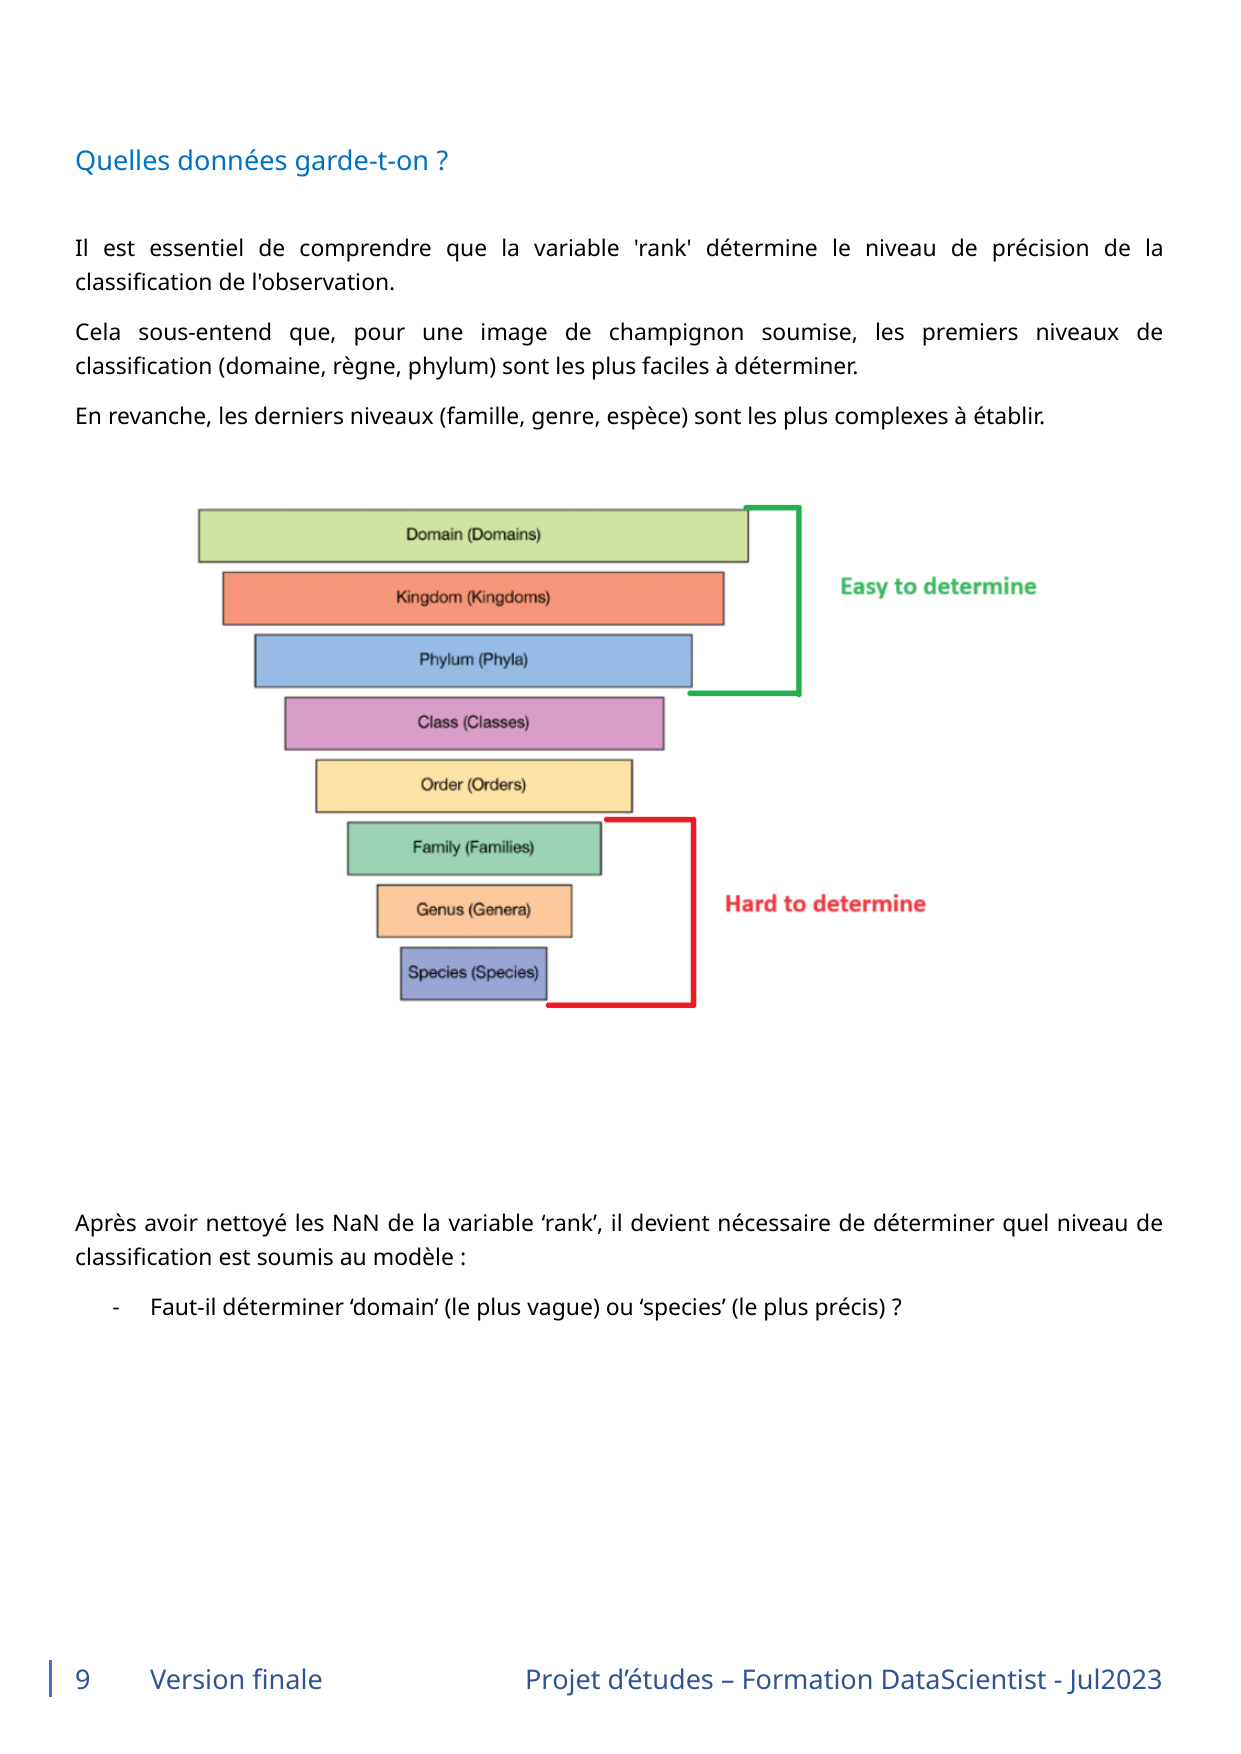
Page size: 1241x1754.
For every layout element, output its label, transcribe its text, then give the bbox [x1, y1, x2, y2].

text En revanche, les derniers niveaux (famille, genre, espèce) sont les plus complexes à établir. [75, 400, 1165, 431]
list Faut-il déterminer ‘domain’ (le plus vague) ou ‘species’ (le plus précis) ? [112, 1291, 1165, 1322]
picture [189, 483, 1048, 1050]
text Après avoir nettoyé les NaN de la variable ‘rank’, il devient nécessaire de déterminer quel niveau de classification est soumis au modèle : [75, 1207, 1165, 1272]
text Quelles données garde-t-on ? [75, 142, 1165, 178]
text Il est essentiel de comprendre que la variable 'rank' détermine le niveau de précision de la classification de l'observation. [75, 232, 1165, 297]
text Cela sous-entend que, pour une image de champignon soumise, les premiers niveaux de classification (domaine, règne, phylum) sont les plus faciles à déterminer. [75, 316, 1165, 381]
